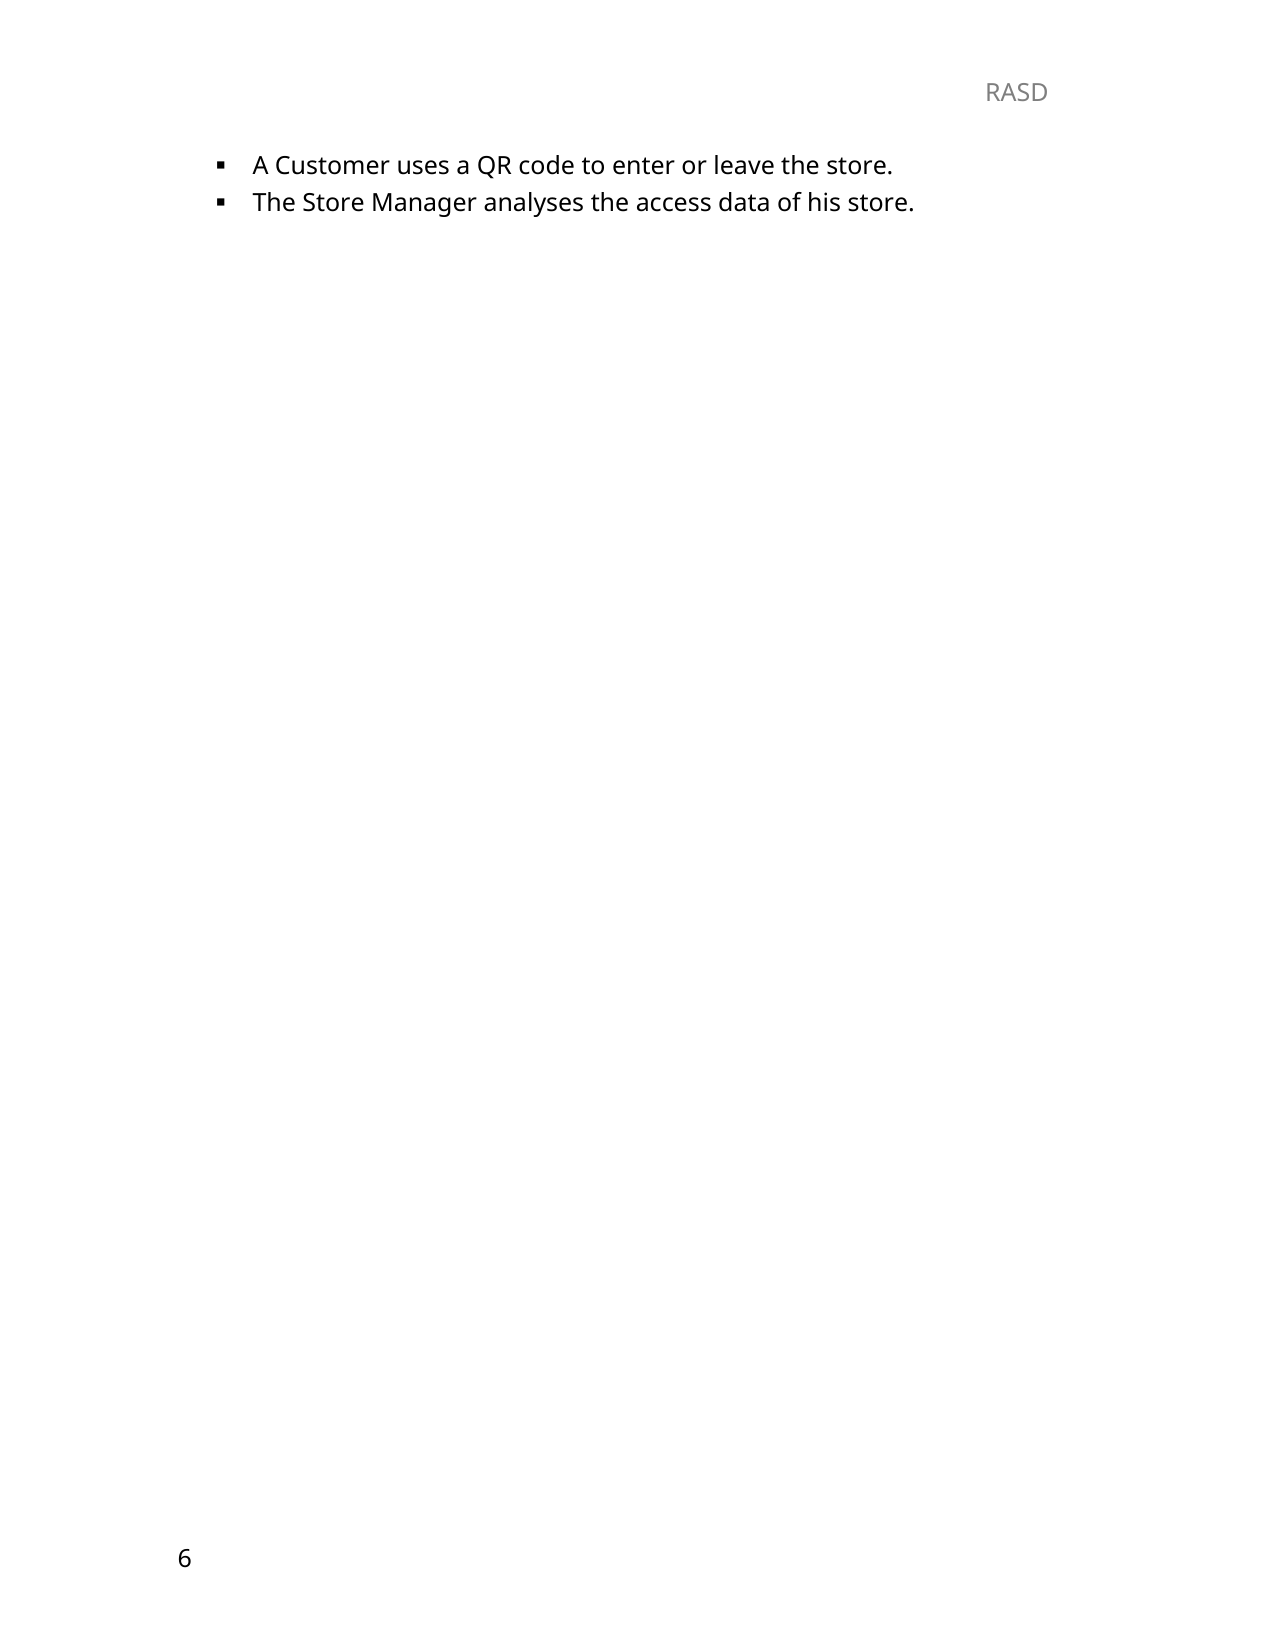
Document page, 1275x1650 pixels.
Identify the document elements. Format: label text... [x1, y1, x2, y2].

list The Store Manager analyses the access data of his store. [215, 184, 1096, 218]
list A Customer uses a QR code to enter or leave the store. [215, 148, 1096, 182]
